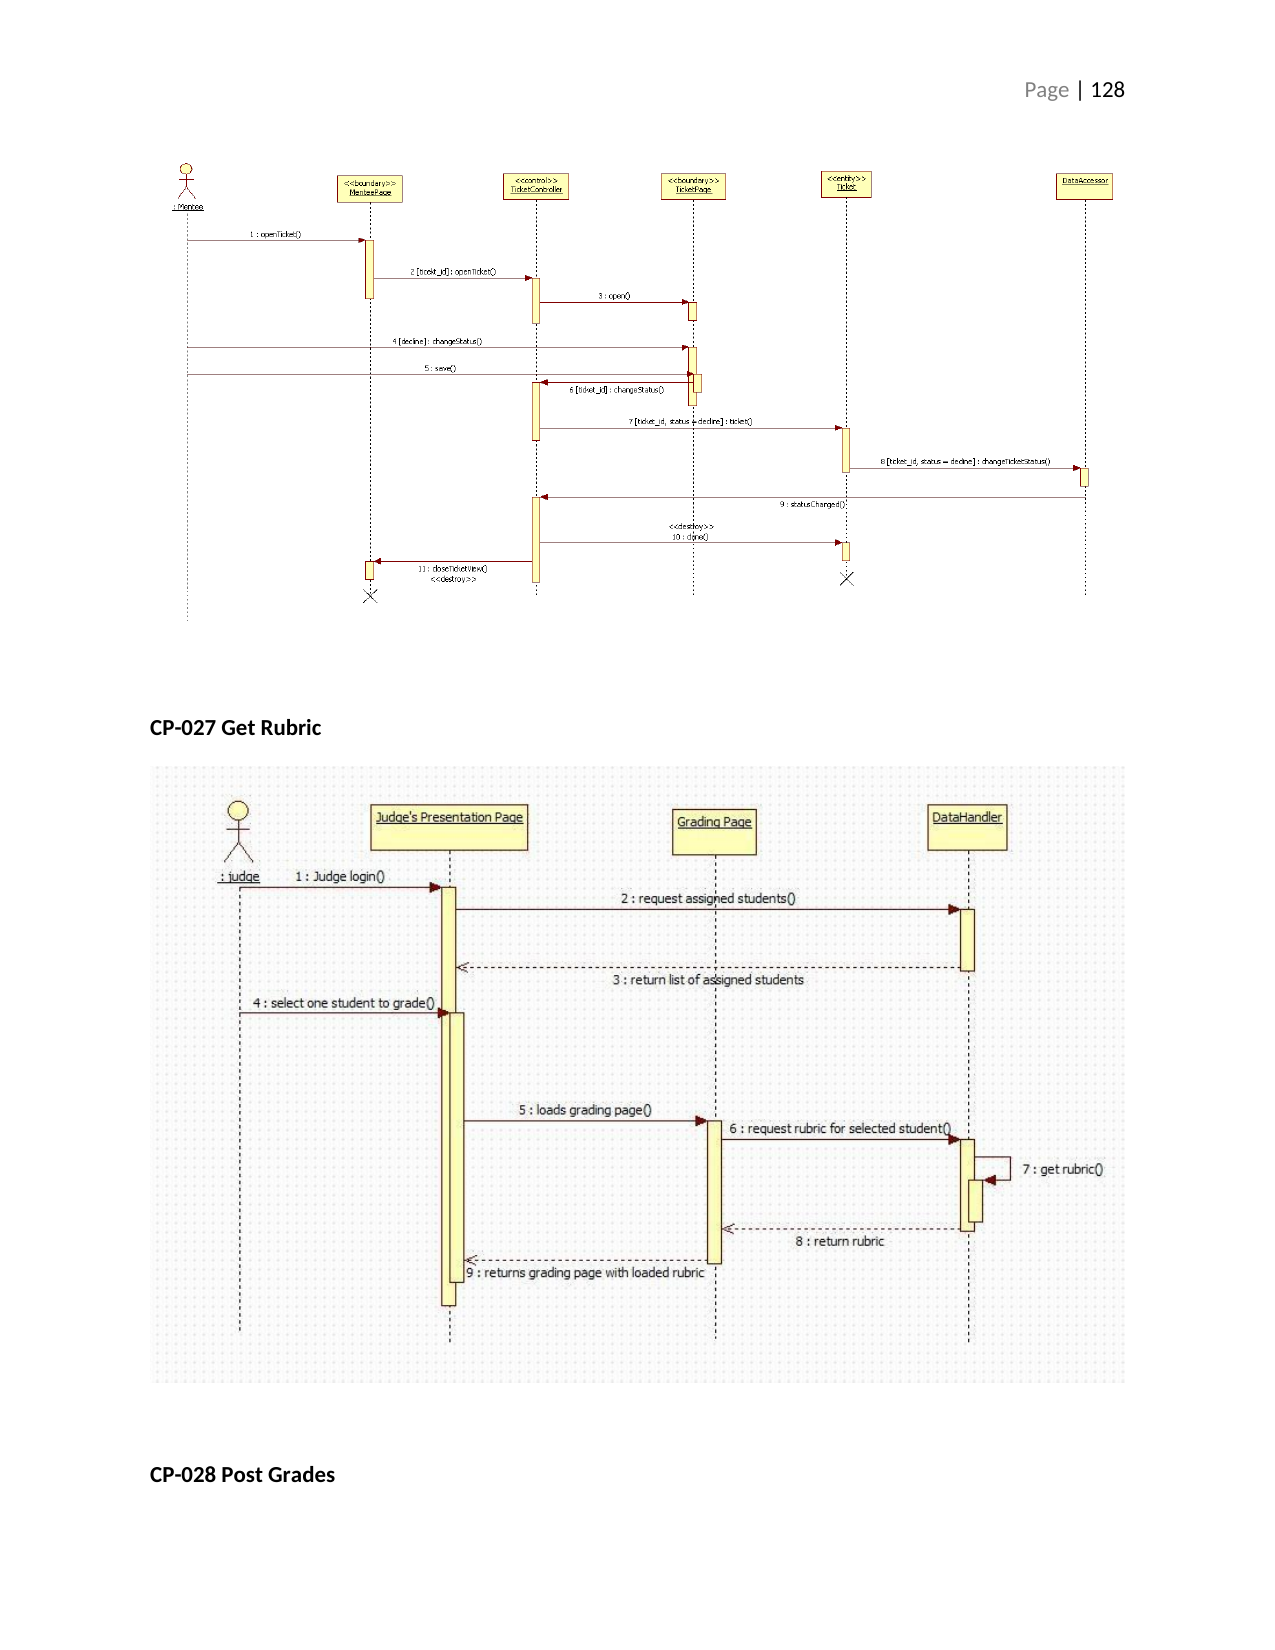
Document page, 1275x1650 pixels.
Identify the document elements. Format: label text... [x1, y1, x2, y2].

text CP-027 Get Rubric [150, 713, 1125, 742]
text CP-028 Post Grades [150, 1460, 1125, 1488]
picture [150, 766, 1125, 1383]
picture [150, 150, 1125, 636]
